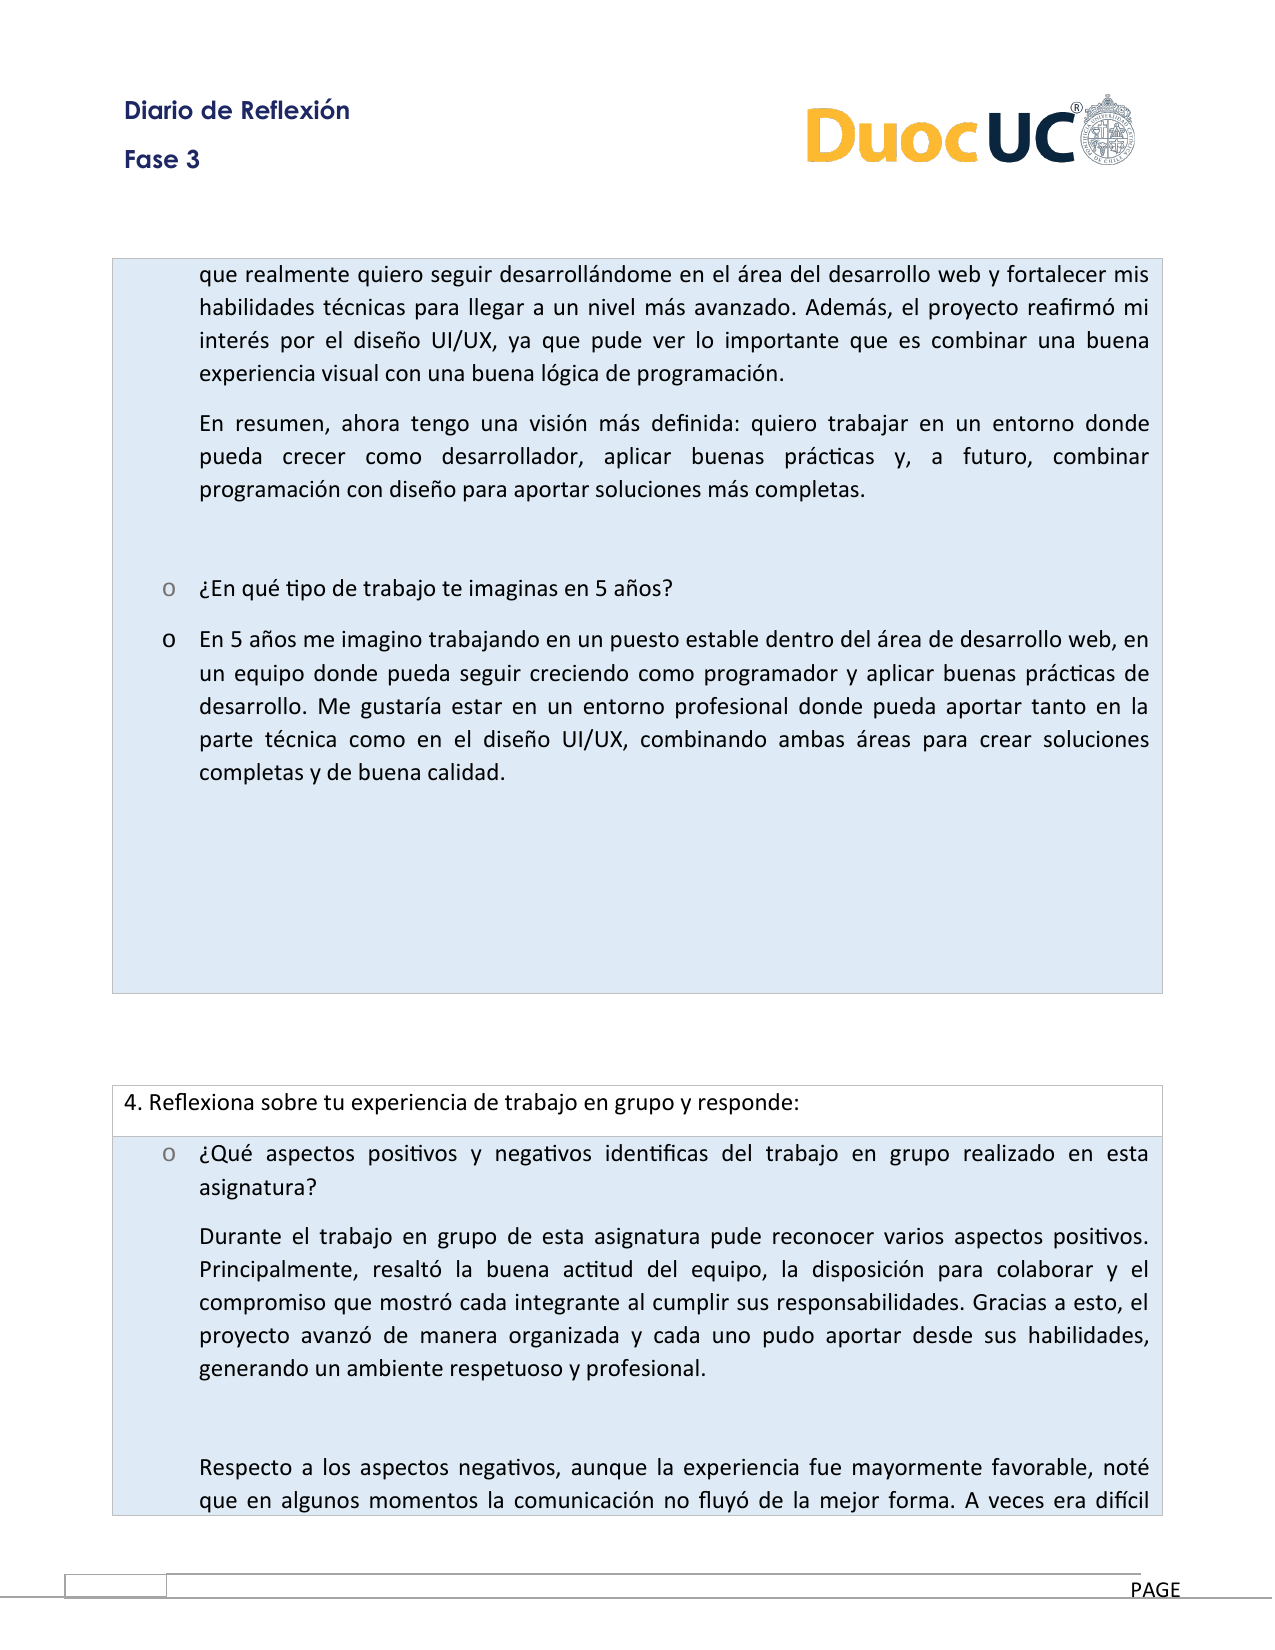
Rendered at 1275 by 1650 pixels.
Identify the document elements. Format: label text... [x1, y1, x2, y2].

picture [807, 94, 1135, 165]
table_header 4. Reflexiona sobre tu experiencia de trabajo en grupo y responde: [113, 1086, 1162, 1136]
